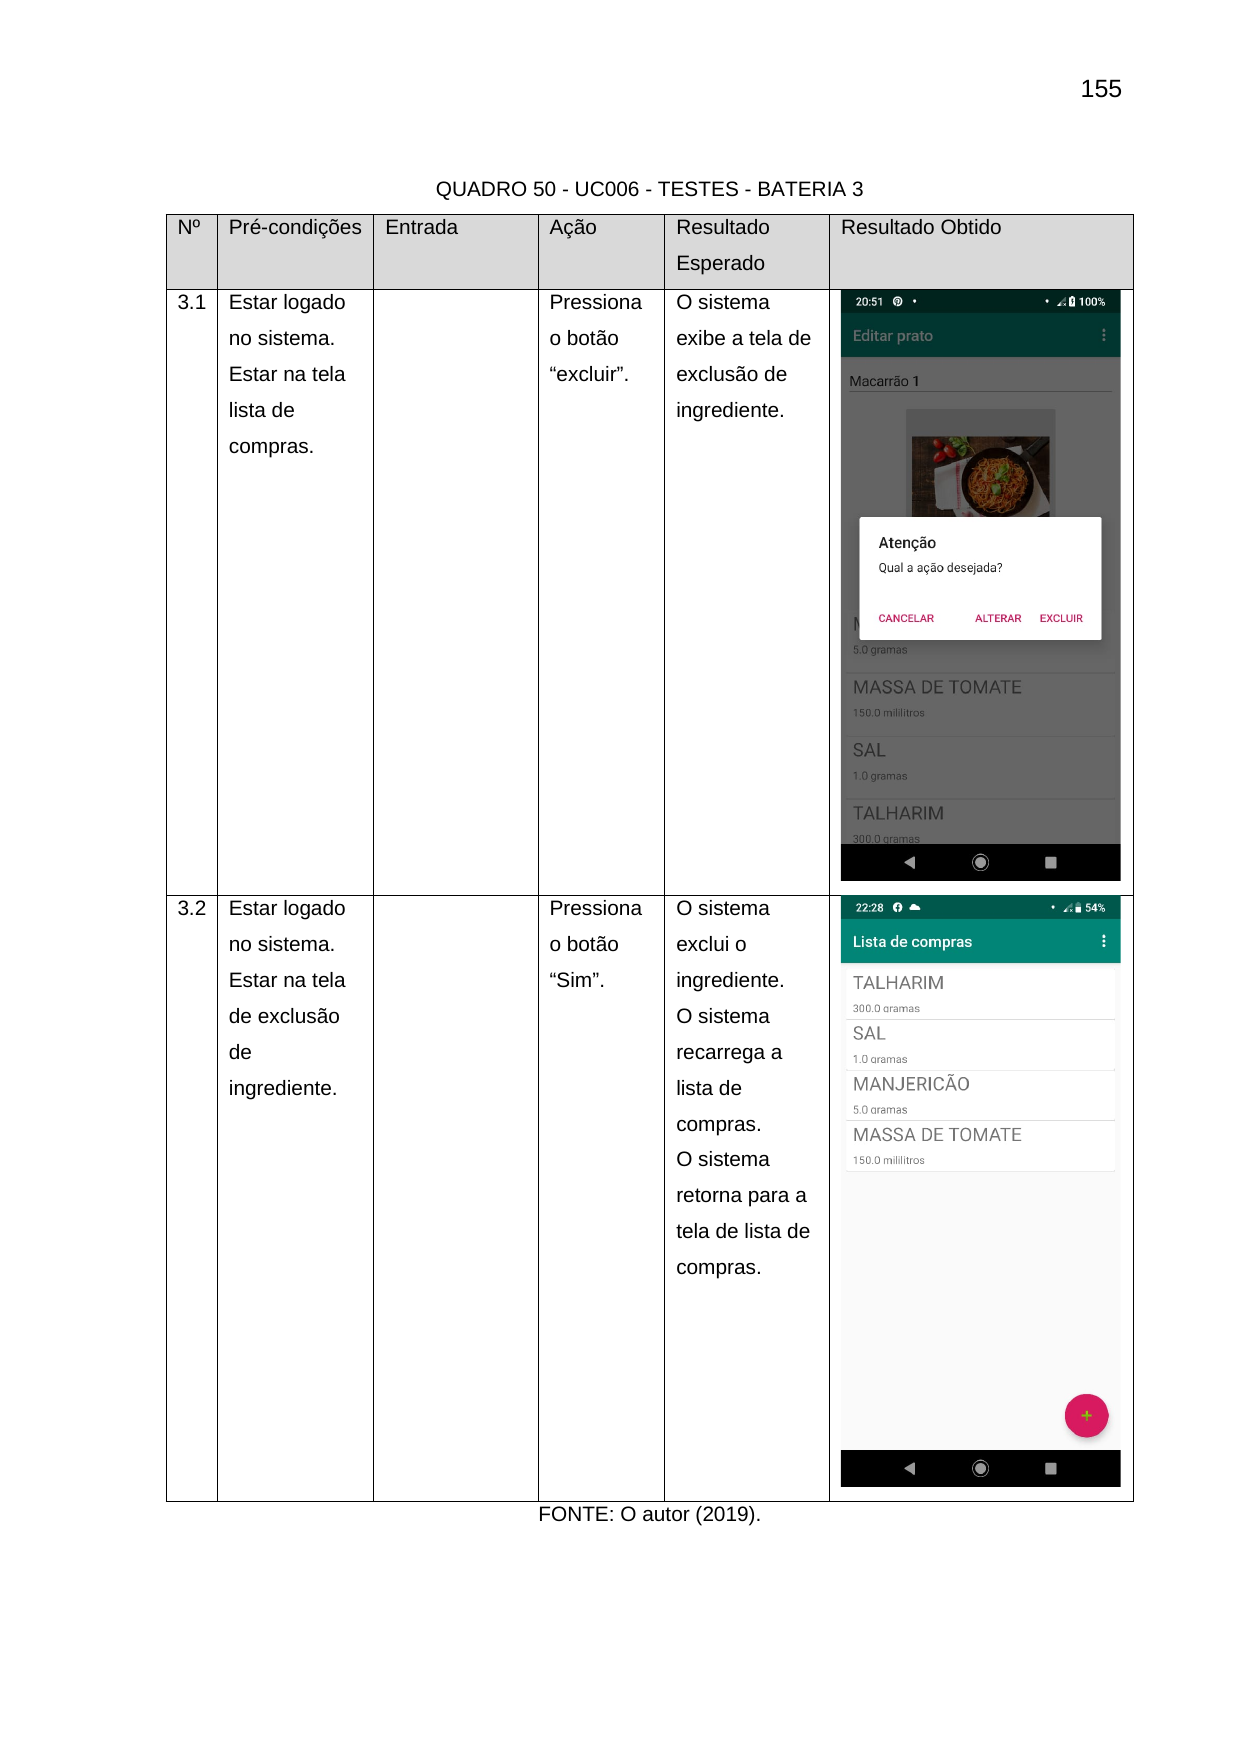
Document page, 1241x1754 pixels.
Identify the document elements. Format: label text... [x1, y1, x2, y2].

table_cell 3.1 [167, 290, 217, 895]
table_cell Pressiona o botão “Sim”. [539, 896, 664, 1501]
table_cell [218, 896, 373, 1501]
text QUADRO 50 - UC006 - TESTES - BATERIA 3 [177, 177, 1122, 201]
picture [840, 895, 1121, 1487]
table_header Entrada [374, 215, 538, 289]
table_cell [830, 896, 1133, 1501]
table_cell [830, 290, 1133, 895]
table_cell Pressiona o botão “excluir”. [539, 290, 664, 895]
table_header Ação [539, 215, 664, 289]
table_cell O sistema exibe a tela de exclusão de ingrediente. [665, 290, 829, 895]
table_header Resultado Obtido [830, 215, 1133, 289]
table_header Resultado Esperado [665, 215, 829, 289]
picture [840, 290, 1121, 881]
table_cell 3.2 [167, 896, 217, 1501]
text FONTE: O autor (2019). [177, 1502, 1122, 1526]
table_header Pré-condições [218, 215, 373, 289]
table_cell O sistema exclui o ingrediente. O sistema recarrega a lista de compras. O sistema retorna para a tela de lista de compras. [665, 896, 829, 1501]
table_cell [374, 896, 538, 1501]
table_cell [374, 290, 538, 895]
table_cell Estar logado no sistema. Estar na tela lista de compras. [218, 290, 373, 895]
table_header Nº [167, 215, 217, 289]
